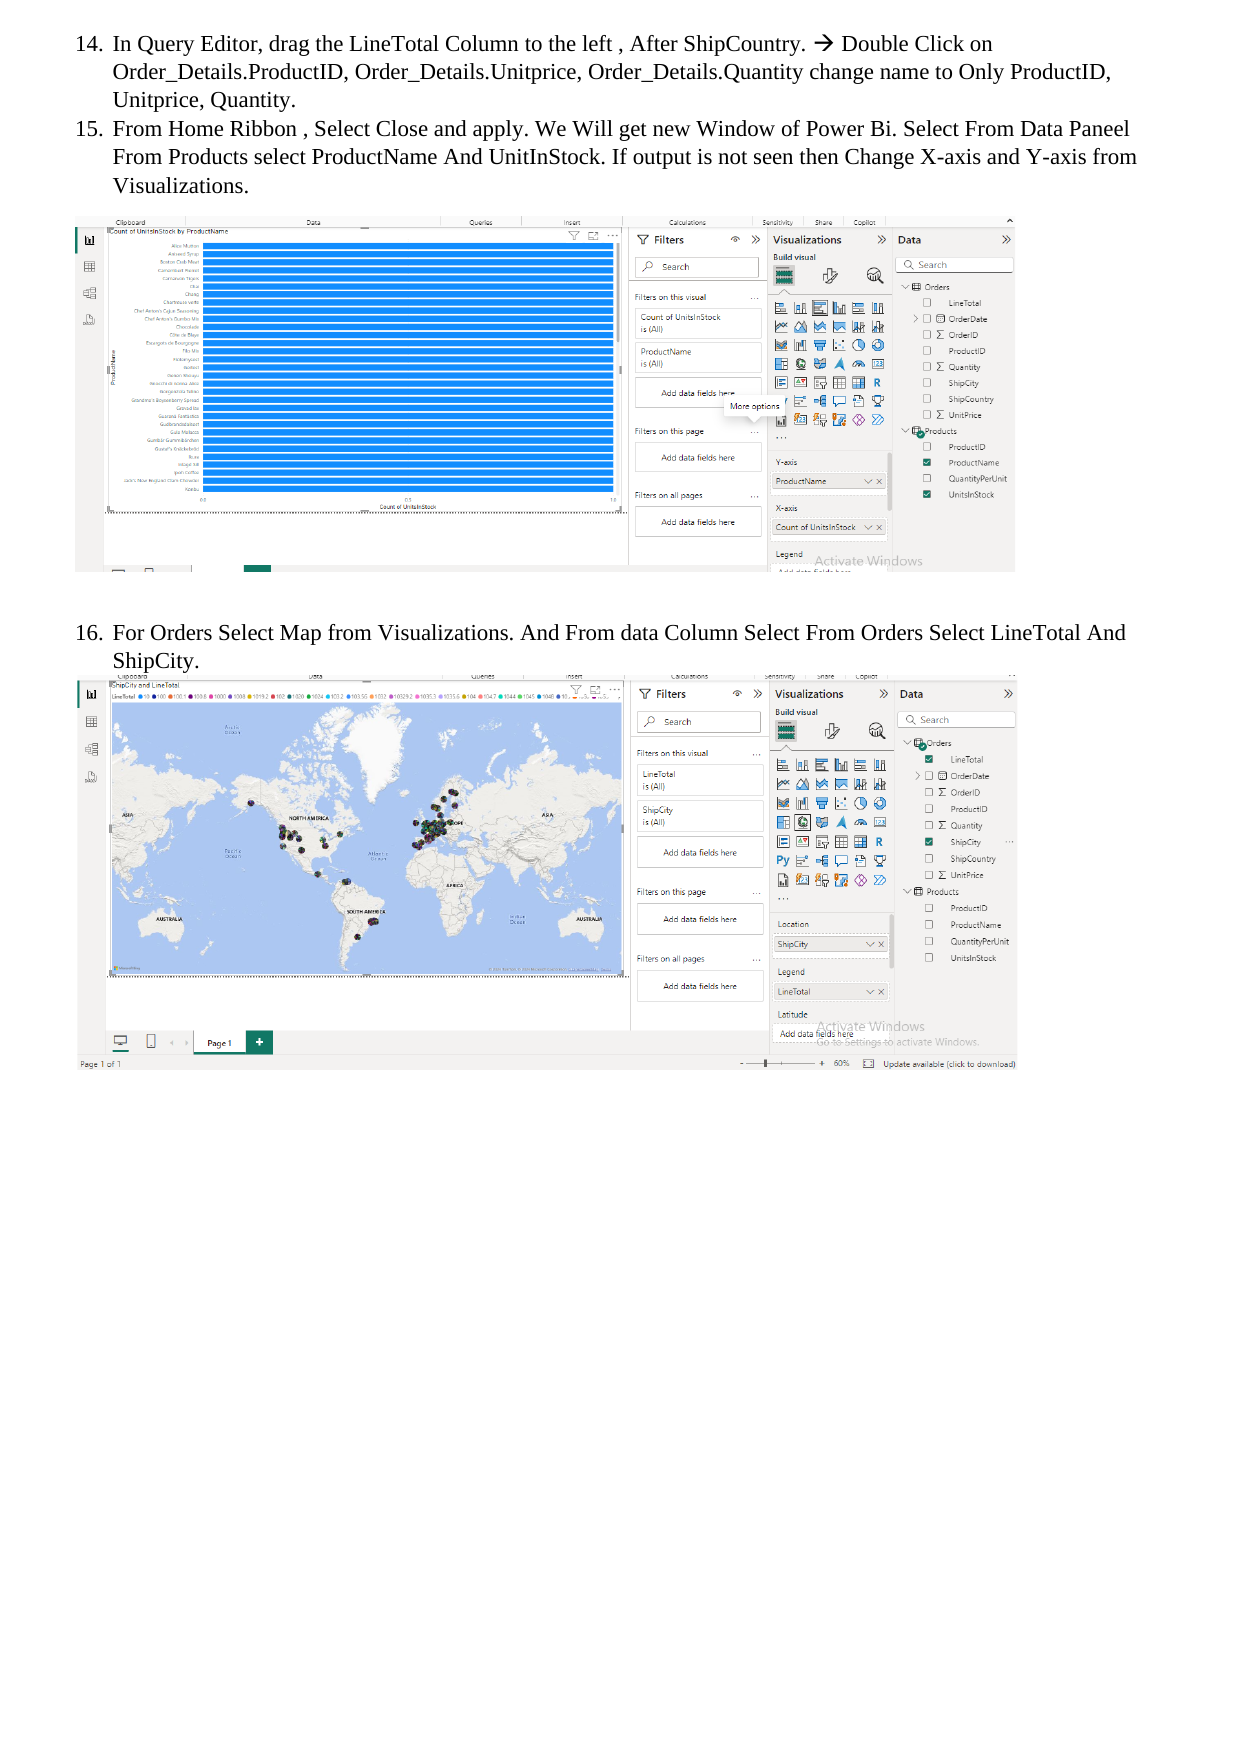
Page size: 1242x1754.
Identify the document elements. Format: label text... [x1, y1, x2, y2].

picture [75, 216, 1016, 572]
list In Query Editor, drag the LineTotal Column to the left , After ShipCountry. Double Click on Order_Details.ProductID, Order_Details.Unitprice, Order_Details.Quantity change name to Only ProductID, Unitprice, Quantity. [75, 29, 1181, 113]
picture [77, 675, 1018, 1070]
list From Home Ribbon , Select Close and apply. We Will get new Window of Power Bi. Select From Data Paneel From Products select ProductName And UnitInStock. If output is not seen then Change X-axis and Y-axis from Visualizations. [75, 115, 1181, 198]
list For Orders Select Map from Visualizations. And From data Column Select From Orders Select LineTotal And ShipCity. [75, 619, 1181, 674]
